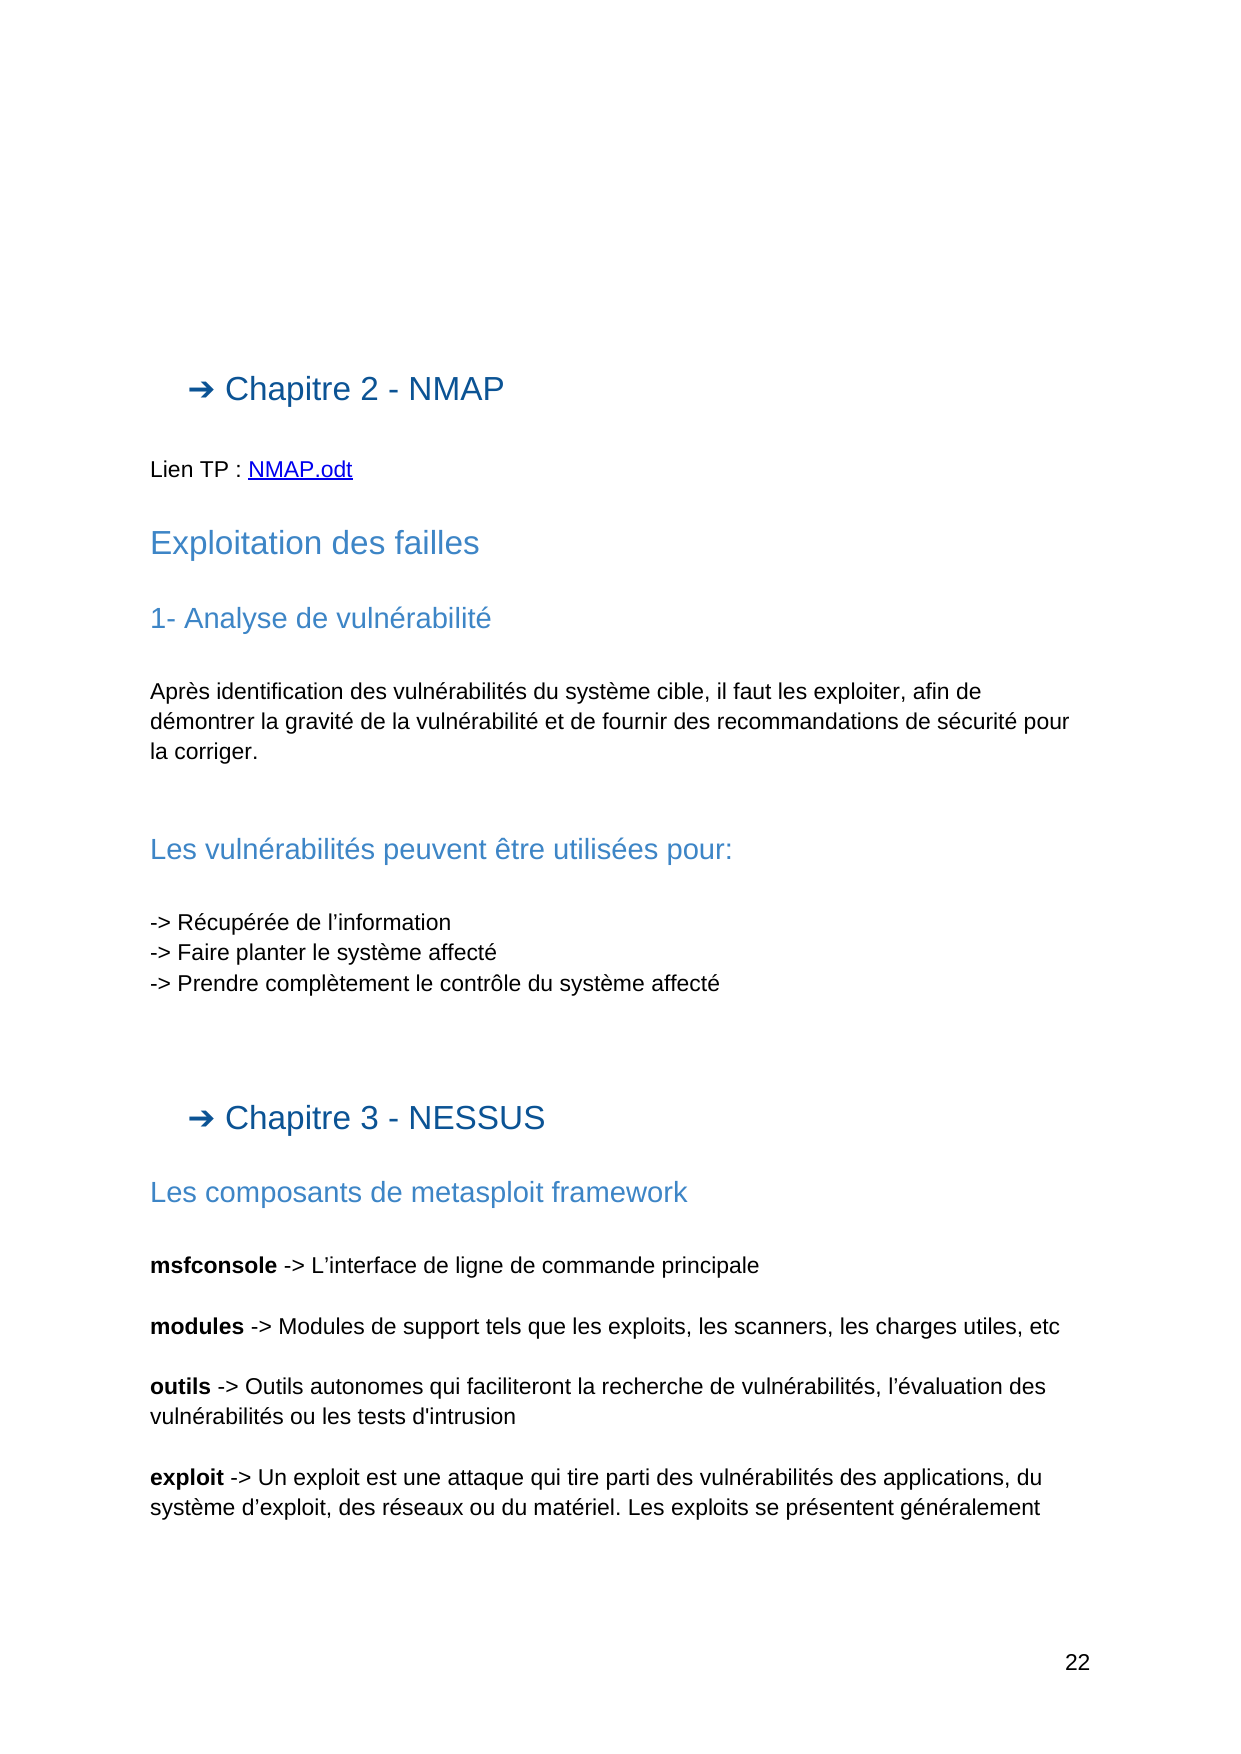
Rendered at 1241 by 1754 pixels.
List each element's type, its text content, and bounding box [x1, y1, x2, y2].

subtitle Exploitation des failles [150, 523, 1090, 562]
text -> Prendre complètement le contrôle du système affecté [150, 969, 1090, 996]
text -> Récupérée de l’information [150, 909, 1090, 936]
subtitle Chapitre 2 - NMAP [187, 369, 1090, 407]
text exploit -> Un exploit est une attaque qui tire parti des vulnérabilités des applications, du système d’exploit, des réseaux ou du matériel. Les exploits se présentent généralement [150, 1464, 1090, 1520]
subtitle 1- Analyse de vulnérabilité [150, 601, 1090, 634]
text Après identification des vulnérabilités du système cible, il faut les exploiter, afin de démontrer la gravité de la vulnérabilité et de fournir des recommandations de sécurité pour la corriger. [150, 678, 1090, 765]
text -> Faire planter le système affecté [150, 939, 1090, 966]
text modules -> Modules de support tels que les exploits, les scanners, les charges utiles, etc [150, 1313, 1090, 1339]
subtitle Les composants de metasploit framework [150, 1175, 1090, 1209]
subtitle Chapitre 3 - NESSUS [187, 1098, 1090, 1136]
text Lien TP : NMAP.odt [150, 456, 1090, 482]
text outils -> Outils autonomes qui faciliteront la recherche de vulnérabilités, l’évaluation des [150, 1373, 1090, 1399]
subtitle Les vulnérabilités peuvent être utilisées pour: [150, 832, 1090, 866]
text msfconsole -> L’interface de ligne de commande principale [150, 1252, 1090, 1279]
text vulnérabilités ou les tests d'intrusion [150, 1403, 1090, 1430]
